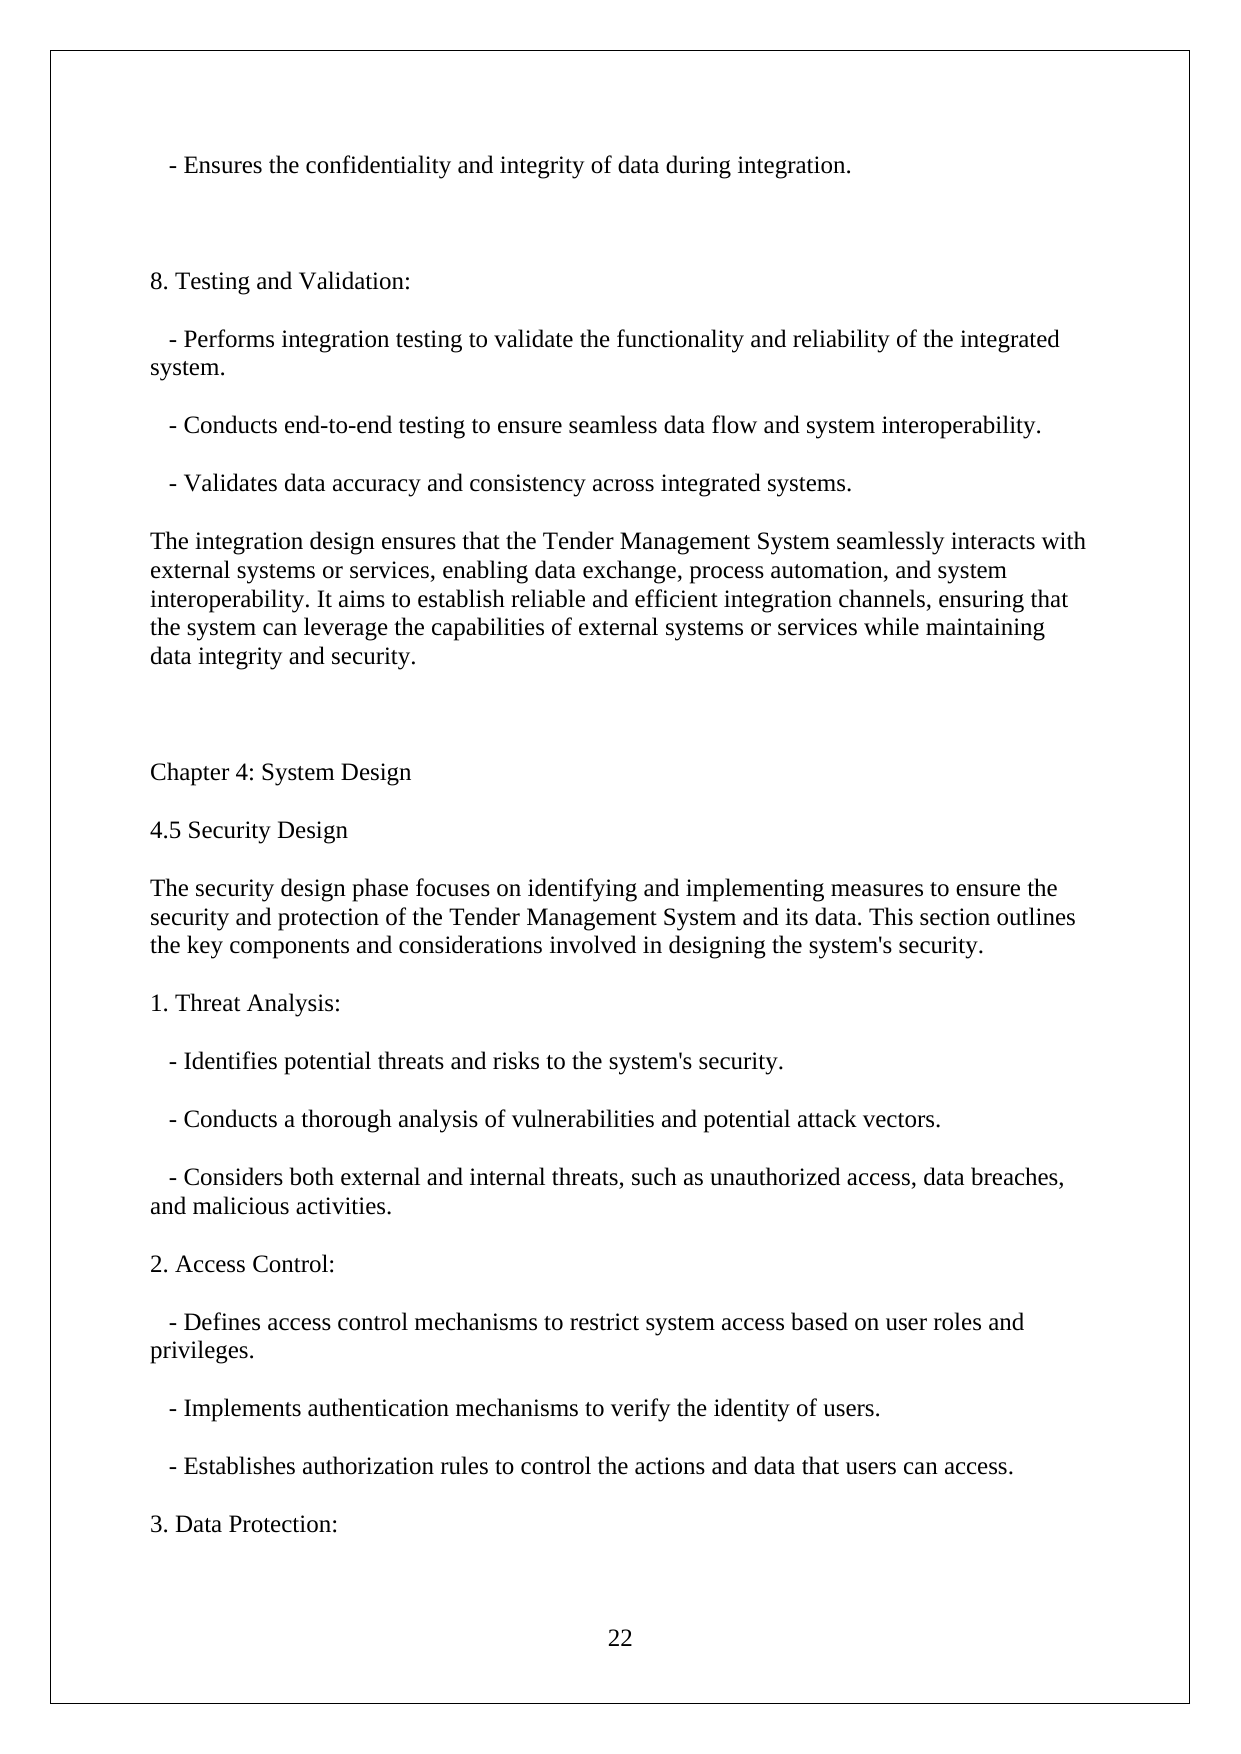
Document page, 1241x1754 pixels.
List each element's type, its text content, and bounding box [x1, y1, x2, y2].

text 2. Access Control: [150, 1249, 1090, 1277]
text Chapter 4: System Design [150, 757, 1090, 786]
text 8. Testing and Validation: [150, 266, 1090, 294]
text - Defines access control mechanisms to restrict system access based on user roles and privileges. [150, 1307, 1090, 1364]
text - Identifies potential threats and risks to the system's security. [150, 1046, 1090, 1075]
text The integration design ensures that the Tender Management System seamlessly interacts with external systems or services, enabling data exchange, process automation, and system interoperability. It aims to establish reliable and efficient integration channels, ensuring that the system can leverage the capabilities of external systems or services while maintaining data integrity and security. [150, 526, 1090, 670]
text The security design phase focuses on identifying and implementing measures to ensure the security and protection of the Tender Management System and its data. This section outlines the key components and considerations involved in designing the system's security. [150, 873, 1090, 959]
text 3. Data Protection: [150, 1509, 1090, 1538]
text - Conducts end-to-end testing to ensure seamless data flow and system interoperability. [150, 410, 1090, 439]
text - Validates data accuracy and consistency across integrated systems. [150, 468, 1090, 497]
text - Ensures the confidentiality and integrity of data during integration. [150, 150, 1090, 179]
text 1. Threat Analysis: [150, 988, 1090, 1017]
text - Conducts a thorough analysis of vulnerabilities and potential attack vectors. [150, 1104, 1090, 1133]
text - Performs integration testing to validate the functionality and reliability of the integrated system. [150, 324, 1090, 381]
text - Implements authentication mechanisms to verify the identity of users. [150, 1393, 1090, 1422]
text - Establishes authorization rules to control the actions and data that users can access. [150, 1451, 1090, 1480]
text 4.5 Security Design [150, 815, 1090, 844]
text - Considers both external and internal threats, such as unauthorized access, data breaches, and malicious activities. [150, 1162, 1090, 1219]
